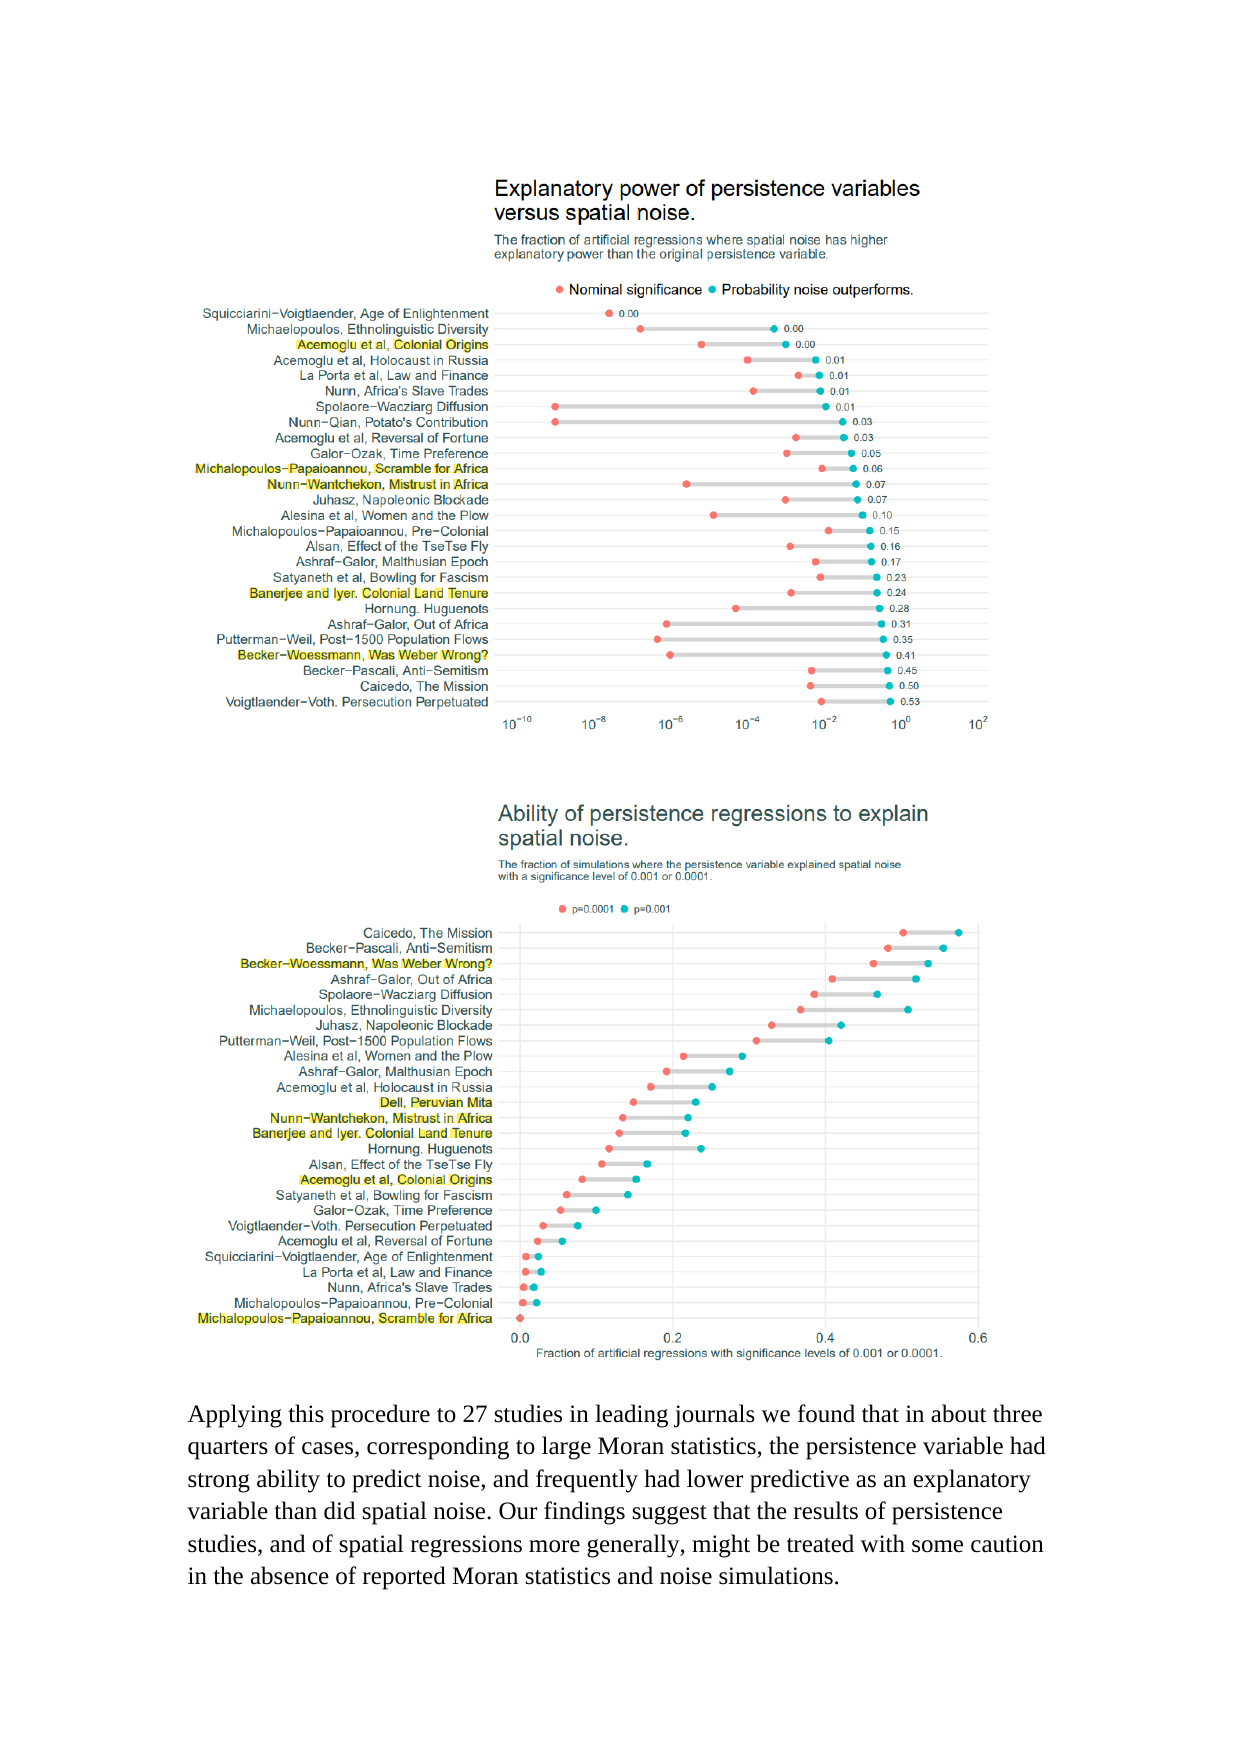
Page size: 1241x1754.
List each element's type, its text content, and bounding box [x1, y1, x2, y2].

text Applying this procedure to 27 studies in leading journals we found that in about three quarters of cases, corresponding to large Moran statistics, the persistence variable had strong ability to predict noise, and frequently had lower predictive as an explanatory variable than did spatial noise. Our findings suggest that the results of persistence studies, and of spatial regressions more generally, might be treated with some caution in the absence of reported Moran statistics and noise simulations. [187, 1397, 1053, 1592]
picture [187, 162, 1053, 743]
picture [187, 779, 1053, 1368]
